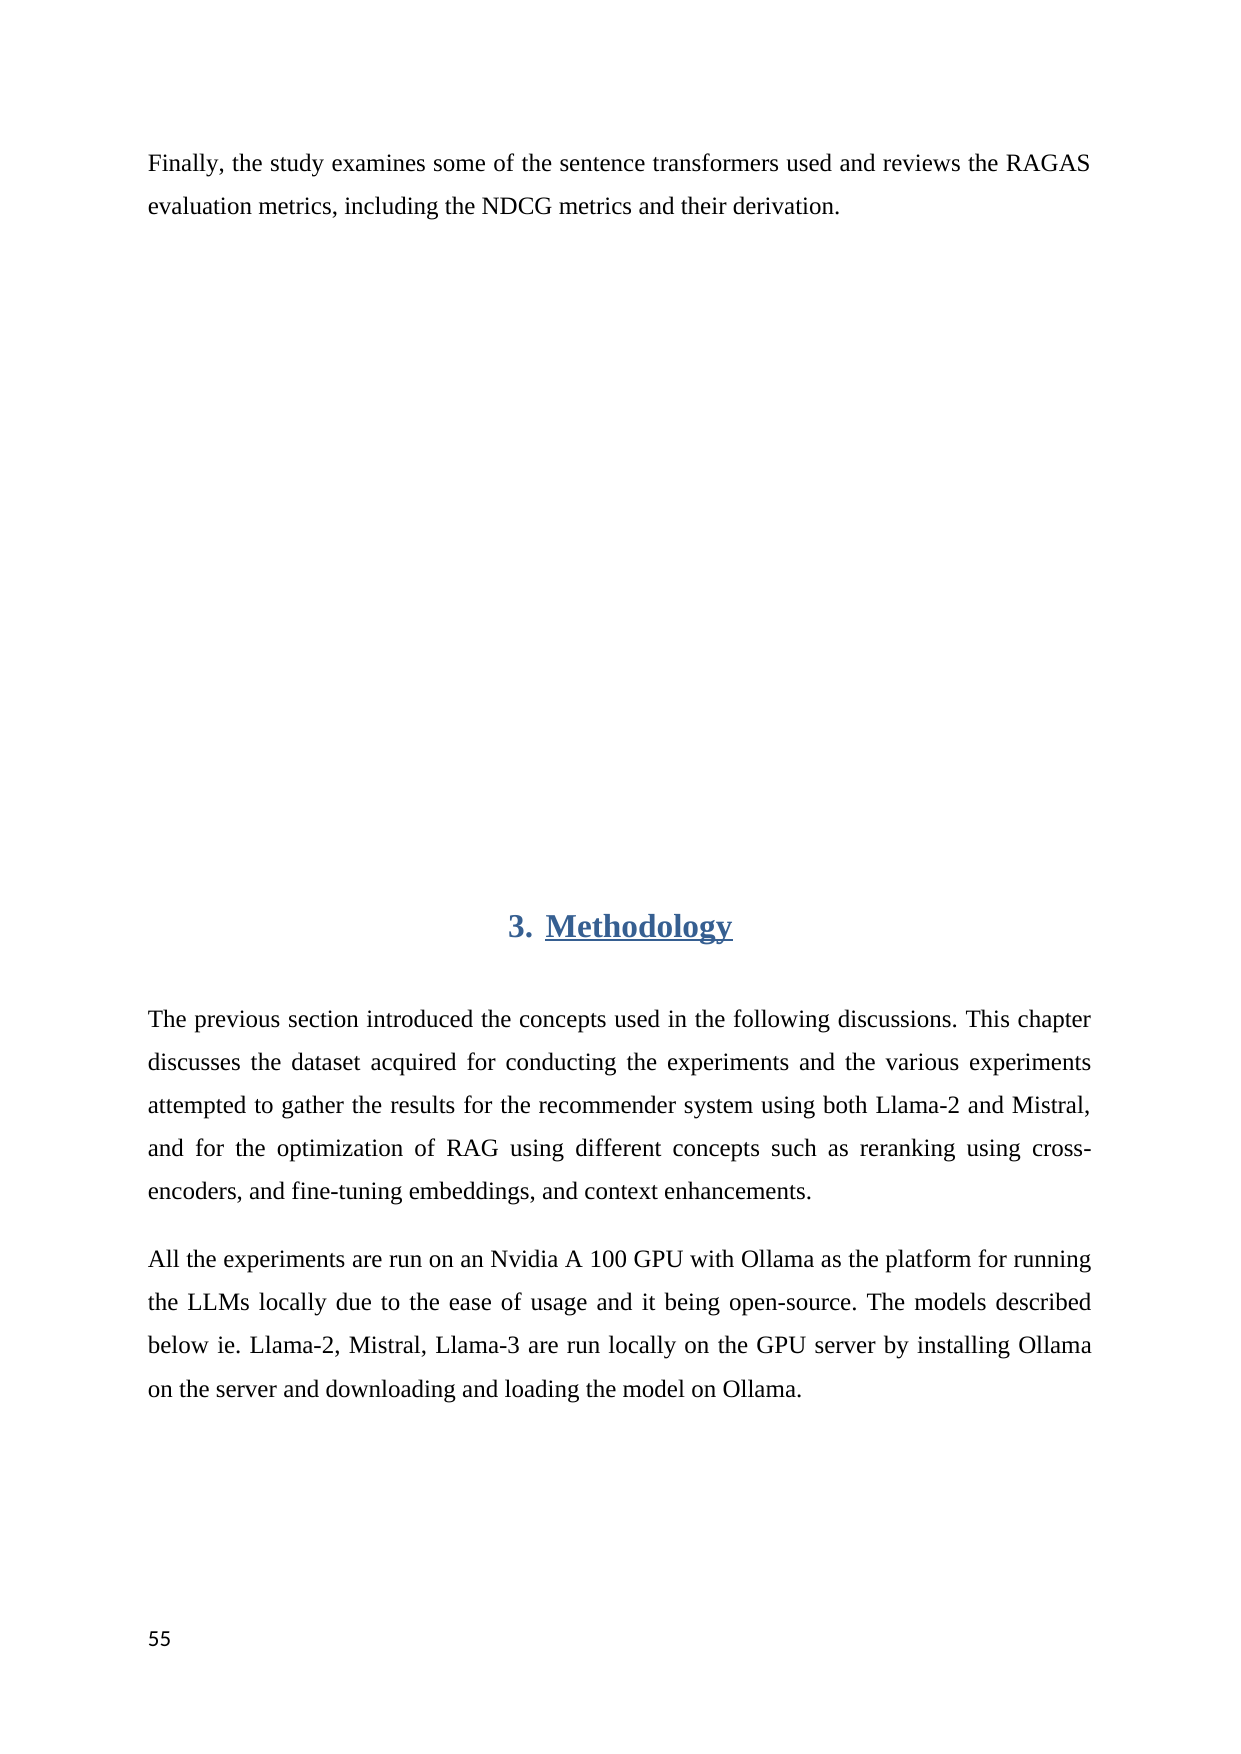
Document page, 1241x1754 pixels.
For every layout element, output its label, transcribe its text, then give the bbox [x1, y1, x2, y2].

text All the experiments are run on an Nvidia A 100 GPU with Ollama as the platform for running the LLMs locally due to the ease of usage and it being open-source. The models described below ie. Llama-2, Mistral, Llama-3 are run locally on the GPU server by installing Ollama on the server and downloading and loading the model on Ollama. [148, 1244, 1092, 1402]
subtitle Methodology [148, 906, 1092, 944]
text The previous section introduced the concepts used in the following discussions. This chapter discusses the dataset acquired for conducting the experiments and the various experiments attempted to gather the results for the recommender system using both Llama-2 and Mistral, and for the optimization of RAG using different concepts such as reranking using cross-encoders, and fine-tuning embeddings, and context enhancements. [148, 1004, 1092, 1205]
text Finally, the study examines some of the sentence transformers used and reviews the RAGAS evaluation metrics, including the NDCG metrics and their derivation. [148, 148, 1092, 219]
